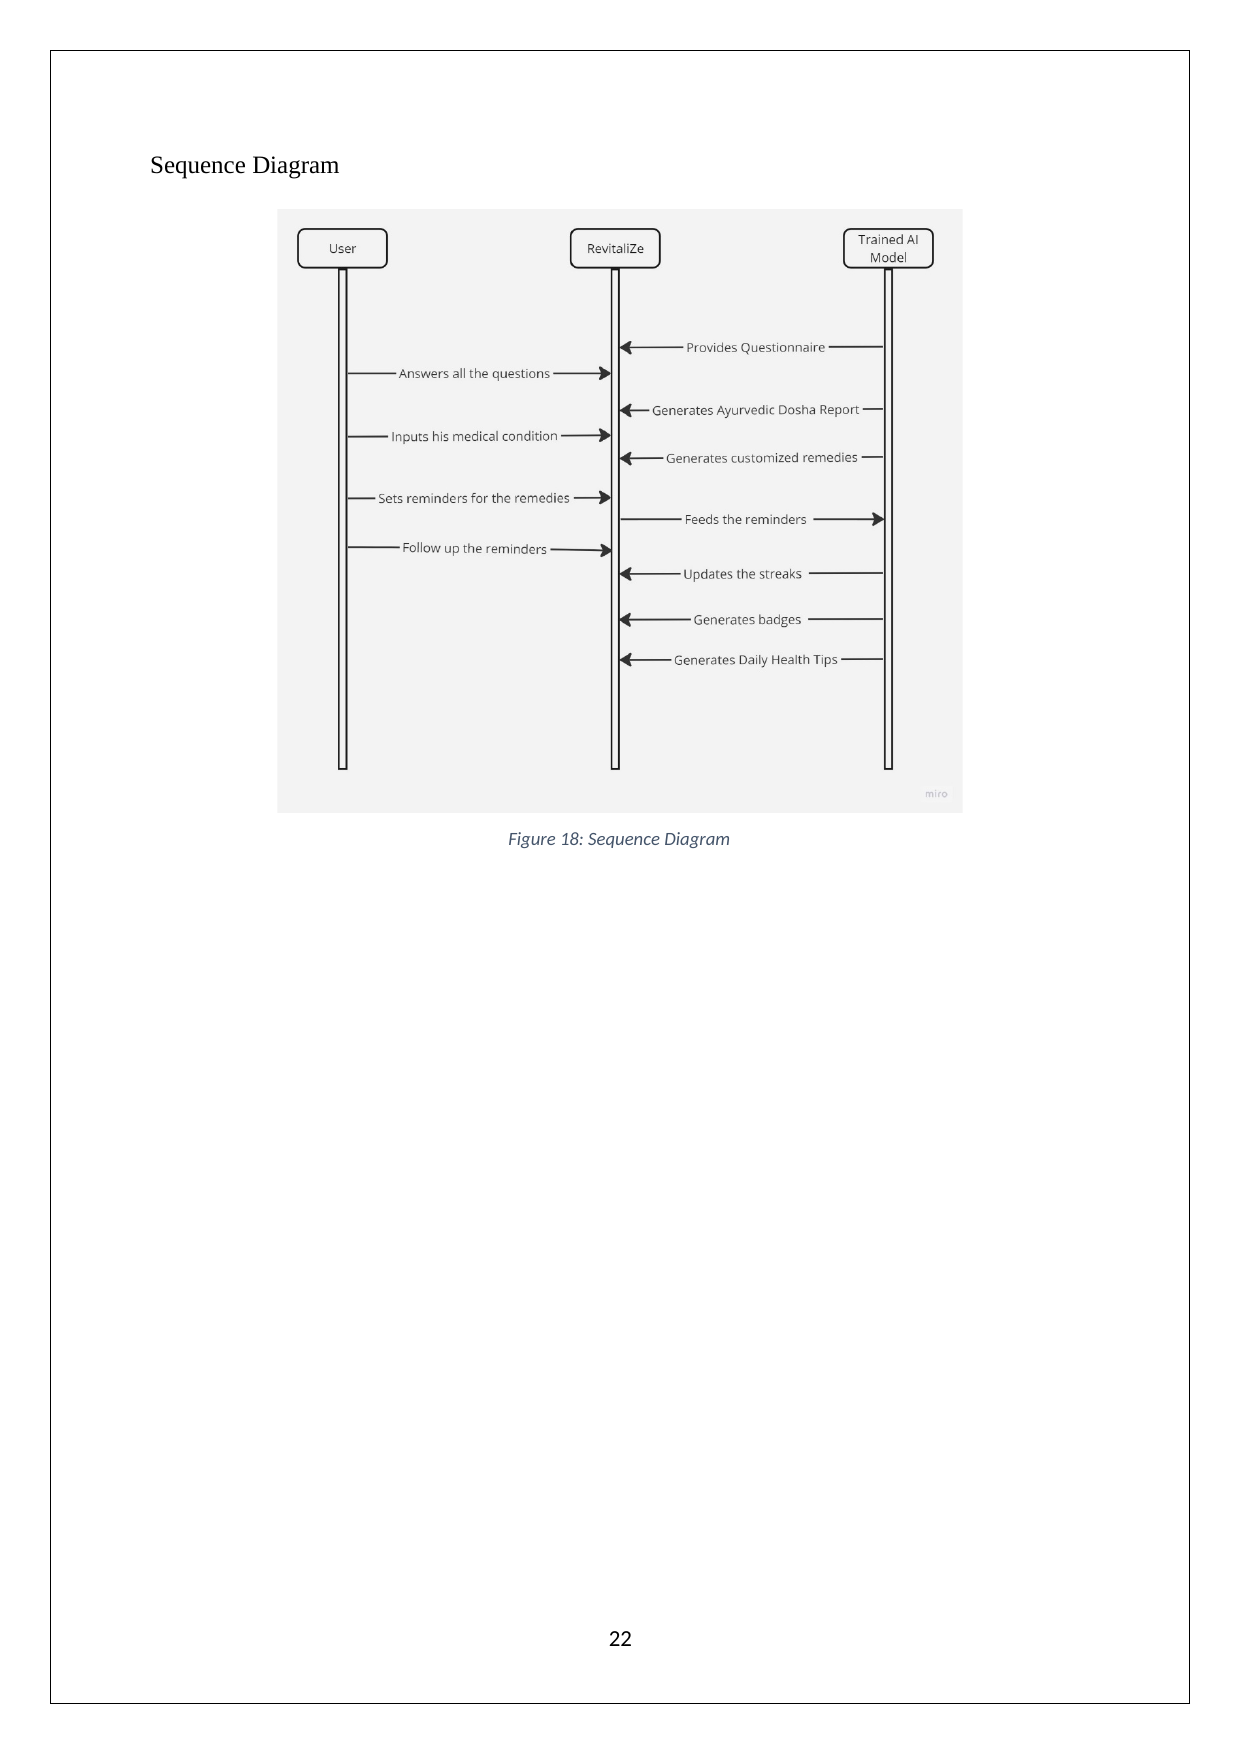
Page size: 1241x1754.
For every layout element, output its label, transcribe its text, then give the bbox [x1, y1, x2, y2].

text Sequence Diagram [150, 150, 1090, 179]
picture [277, 209, 963, 813]
